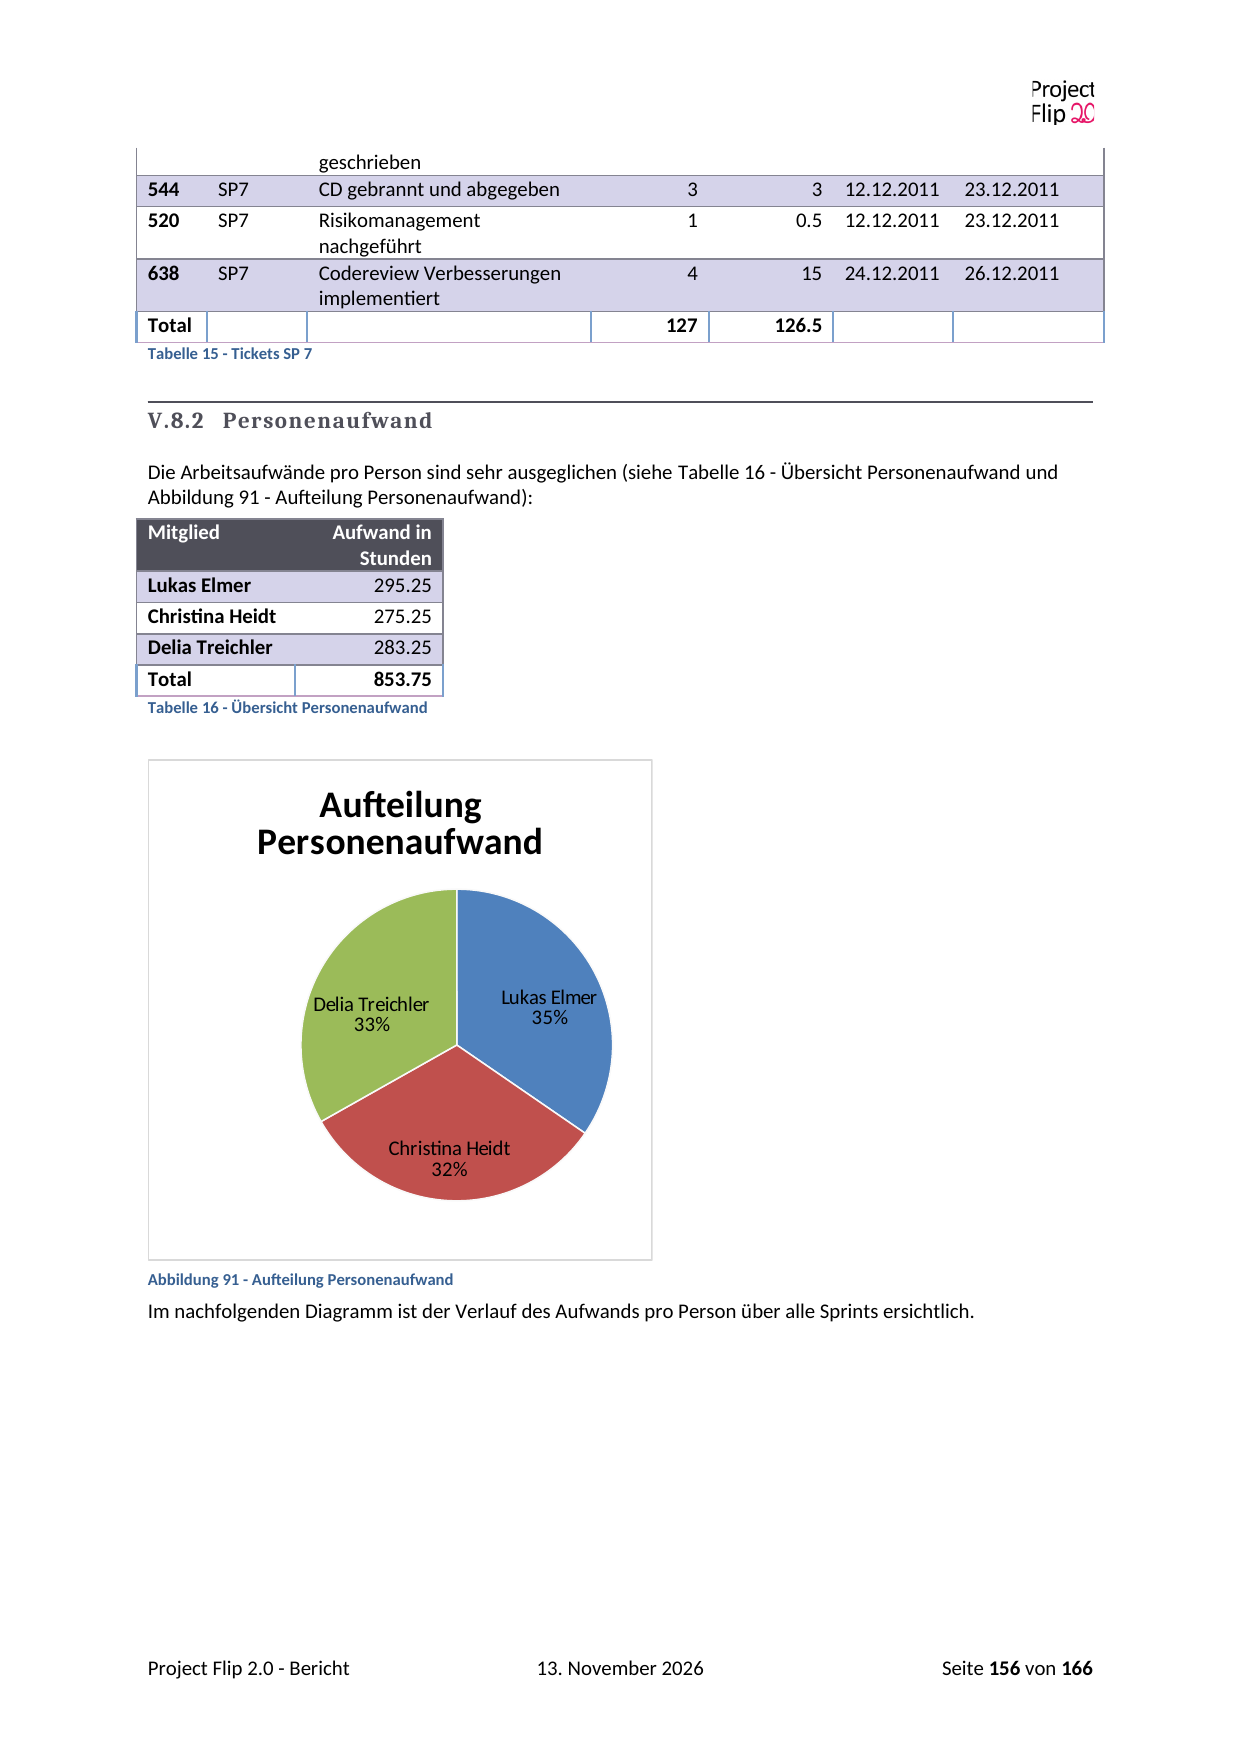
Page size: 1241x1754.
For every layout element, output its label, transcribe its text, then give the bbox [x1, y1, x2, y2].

text Im nachfolgenden Diagramm ist der Verlauf des Aufwands pro Person über alle Sprints ersichtlich. [148, 1298, 1093, 1323]
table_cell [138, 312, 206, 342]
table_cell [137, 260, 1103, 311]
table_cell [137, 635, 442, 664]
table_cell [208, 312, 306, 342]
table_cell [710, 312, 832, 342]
picture [1081, 79, 1097, 124]
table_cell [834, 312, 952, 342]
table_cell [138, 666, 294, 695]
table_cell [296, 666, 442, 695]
subtitle Personenaufwand [148, 403, 1093, 434]
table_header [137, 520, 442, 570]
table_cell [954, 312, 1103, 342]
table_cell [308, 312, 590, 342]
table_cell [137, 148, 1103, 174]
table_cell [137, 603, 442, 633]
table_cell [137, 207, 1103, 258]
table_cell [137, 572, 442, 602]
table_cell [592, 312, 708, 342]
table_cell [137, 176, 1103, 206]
